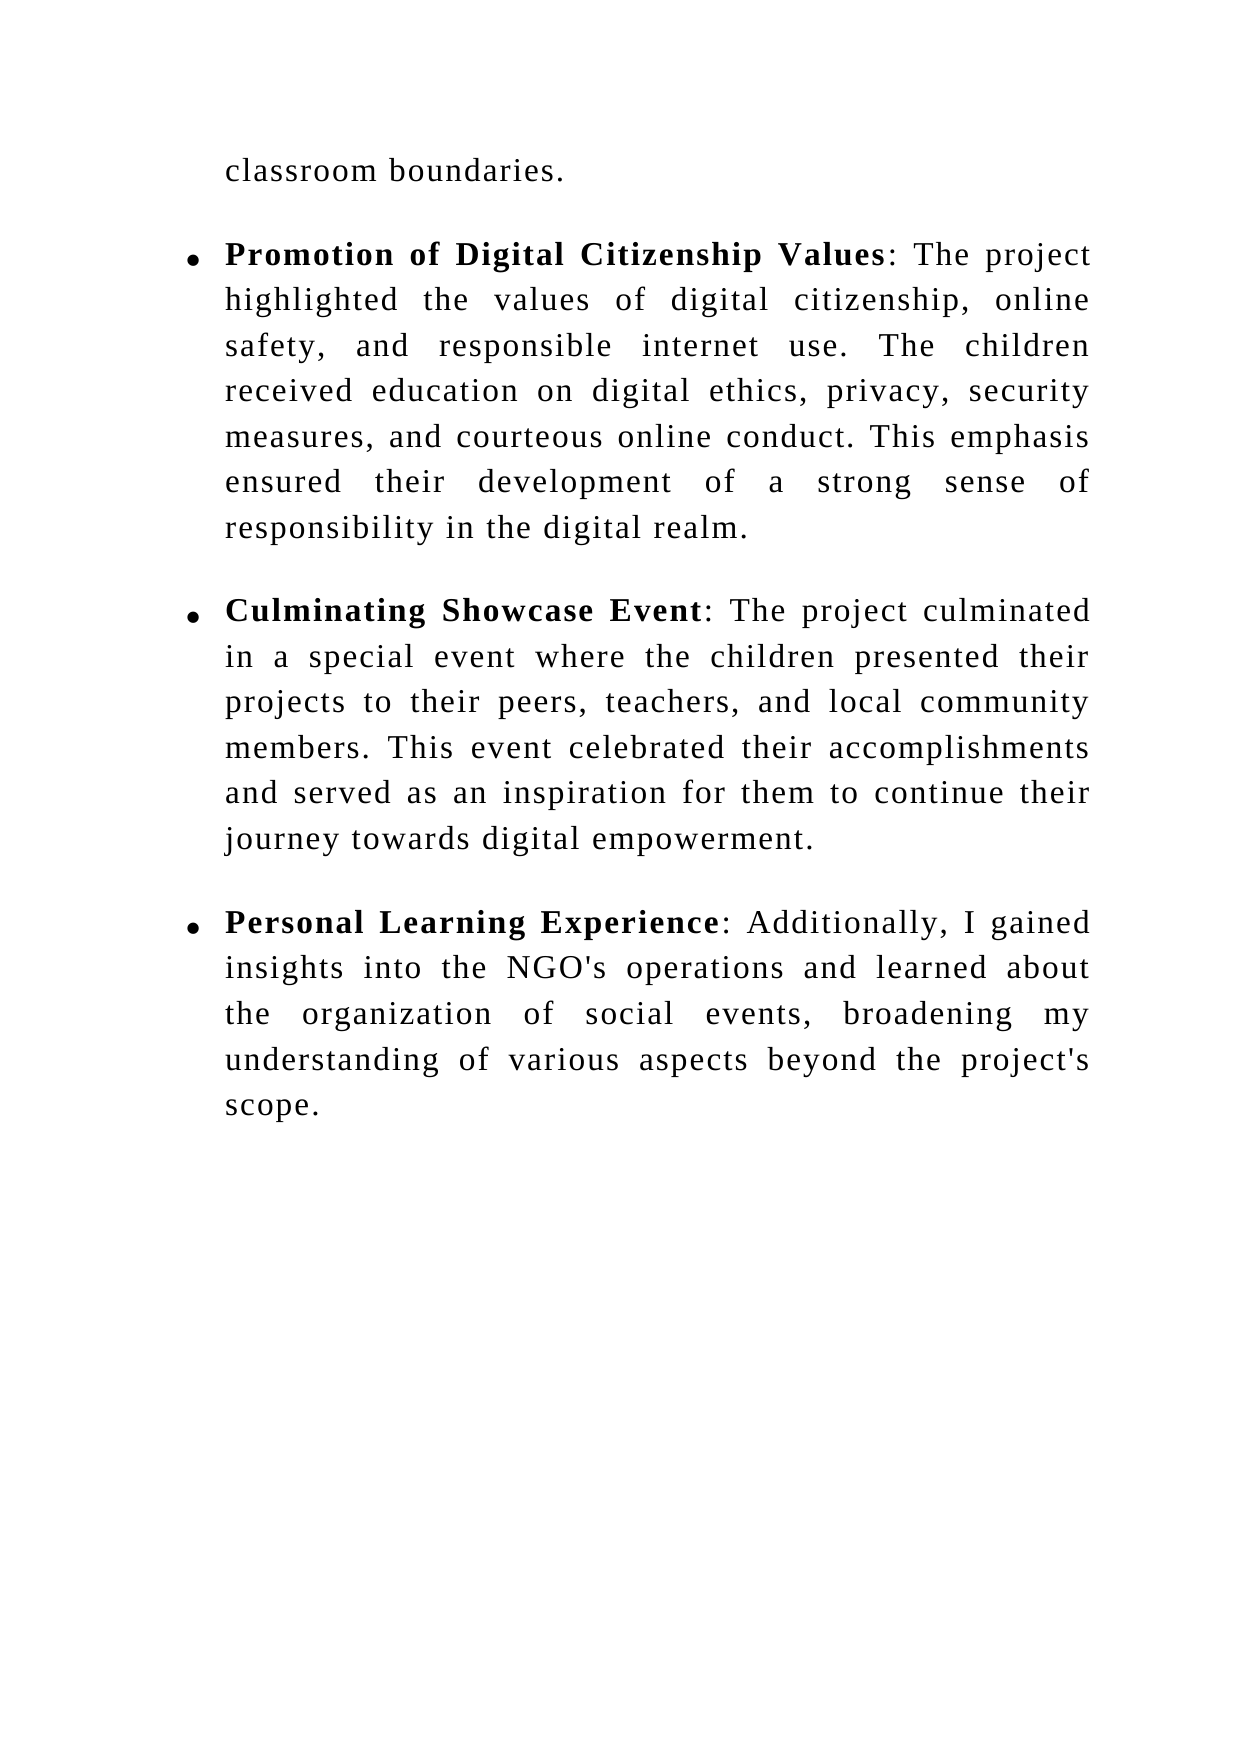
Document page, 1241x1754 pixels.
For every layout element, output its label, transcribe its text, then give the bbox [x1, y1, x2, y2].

list Promotion of Digital Citizenship Values: The project highlighted the values of digital citizenship, online safety, and responsible internet use. The children received education on digital ethics, privacy, security measures, and courteous online conduct. This emphasis ensured their development of a strong sense of responsibility in the digital realm. [187, 234, 1090, 552]
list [187, 150, 1090, 196]
list Personal Learning Experience: Additionally, I gained insights into the NGO's operations and learned about the organization of social events, broadening my understanding of various aspects beyond the project's scope. [187, 902, 1090, 1130]
list Culminating Showcase Event: The project culminated in a special event where the children presented their projects to their peers, teachers, and local community members. This event celebrated their accomplishments and served as an inspiration for them to continue their journey towards digital empowerment. [187, 591, 1090, 864]
